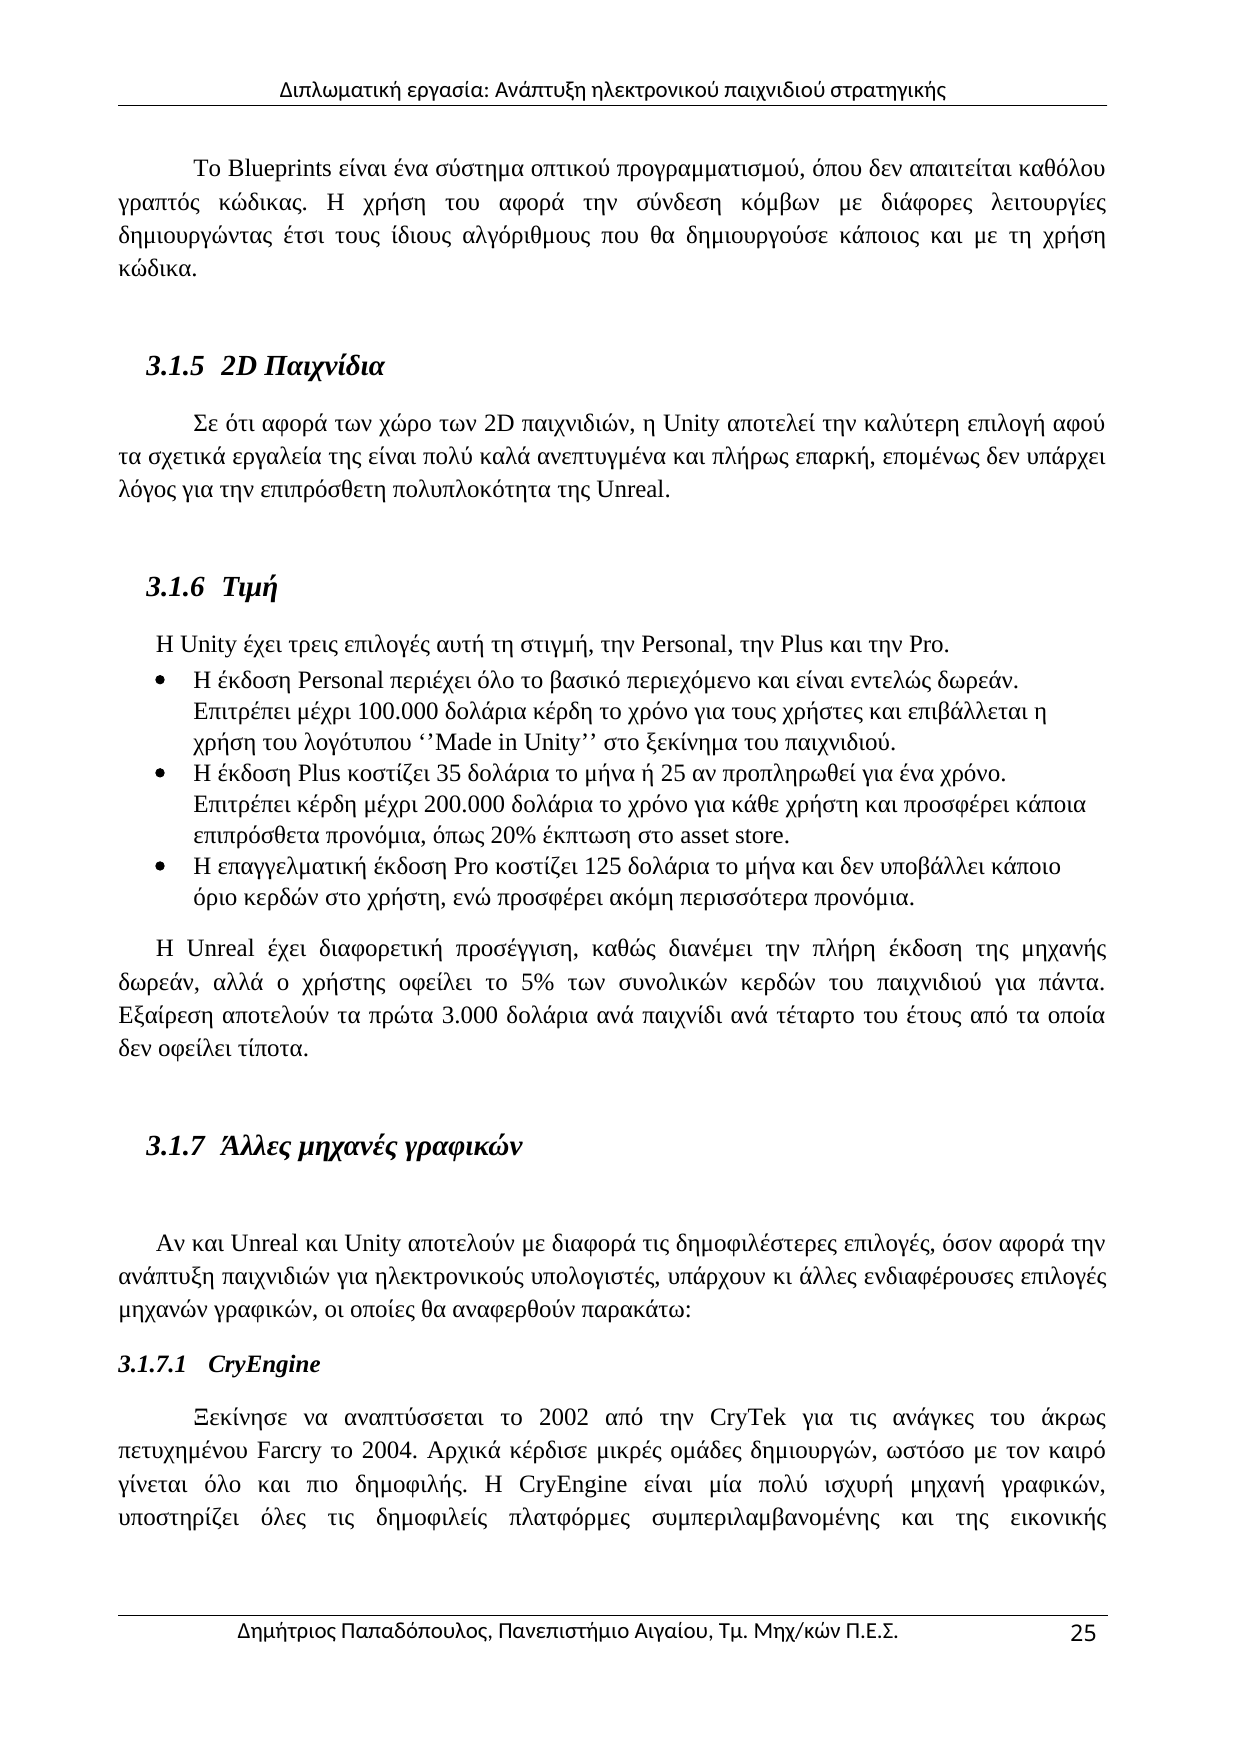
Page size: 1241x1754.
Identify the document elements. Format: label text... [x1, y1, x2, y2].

list Η έκδοση Personal περιέχει όλο το βασικό περιεχόμενο και είναι εντελώς δωρεάν. Επιτρέπει μέχρι 100.000 δολάρια κέρδη το χρόνο για τους χρήστες και επιβάλλεται η χρήση του λογότυπου ‘’Made in Unity’’ στο ξεκίνημα του παιχνιδιού. [156, 665, 1107, 756]
text Αν και Unreal και Unity αποτελούν με διαφορά τις δημοφιλέστερες επιλογές, όσον αφορά την ανάπτυξη παιχνιδιών για ηλεκτρονικούς υπολογιστές, υπάρχουν κι άλλες ενδιαφέρουσες επιλογές μηχανών γραφικών, οι οποίες θα αναφερθούν παρακάτω: [118, 1224, 1107, 1324]
subtitle Άλλες μηχανές γραφικών [146, 1128, 1113, 1162]
subtitle 2D Παιχνίδια [146, 348, 1113, 381]
text Η Unity έχει τρεις επιλογές αυτή τη στιγμή, την Personal, την Plus και την Pro. [118, 626, 1107, 659]
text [118, 1399, 1107, 1532]
text Η Unreal έχει διαφορετική προσέγγιση, καθώς διανέμει την πλήρη έκδοση της μηχανής δωρεάν, αλλά ο χρήστης οφείλει το 5% των συνολικών κερδών του παιχνιδιού για πάντα. Εξαίρεση αποτελούν τα πρώτα 3.000 δολάρια ανά παιχνίδι ανά τέταρτο του έτους από τα οποία δεν οφείλει τίποτα. [118, 930, 1107, 1063]
list Η επαγγελματική έκδοση Pro κοστίζει 125 δολάρια το μήνα και δεν υποβάλλει κάποιο όριο κερδών στο χρήστη, ενώ προσφέρει ακόμη περισσότερα προνόμια. [156, 851, 1107, 911]
text Σε ότι αφορά των χώρο των 2D παιχνιδιών, η Unity αποτελεί την καλύτερη επιλογή αφού τα σχετικά εργαλεία της είναι πολύ καλά ανεπτυγμένα και πλήρως επαρκή, επομένως δεν υπάρχει λόγος για την επιπρόσθετη πολυπλοκότητα της Unreal. [118, 404, 1107, 504]
text Το Blueprints είναι ένα σύστημα οπτικού προγραμματισμού, όπου δεν απαιτείται καθόλου γραπτός κώδικας. Η χρήση του αφορά την σύνδεση κόμβων με διάφορες λειτουργίες δημιουργώντας έτσι τους ίδιους αλγόριθμους που θα δημιουργούσε κάποιος και με τη χρήση κώδικα. [118, 150, 1107, 283]
subtitle Τιμή [146, 569, 1113, 603]
list Η έκδοση Plus κοστίζει 35 δολάρια το μήνα ή 25 αν προπληρωθεί για ένα χρόνο. Επιτρέπει κέρδη μέχρι 200.000 δολάρια το χρόνο για κάθε χρήστη και προσφέρει κάποια επιπρόσθετα προνόμια, όπως 20% έκπτωση στο asset store. [156, 758, 1107, 849]
subtitle CryEngine [118, 1349, 1113, 1378]
